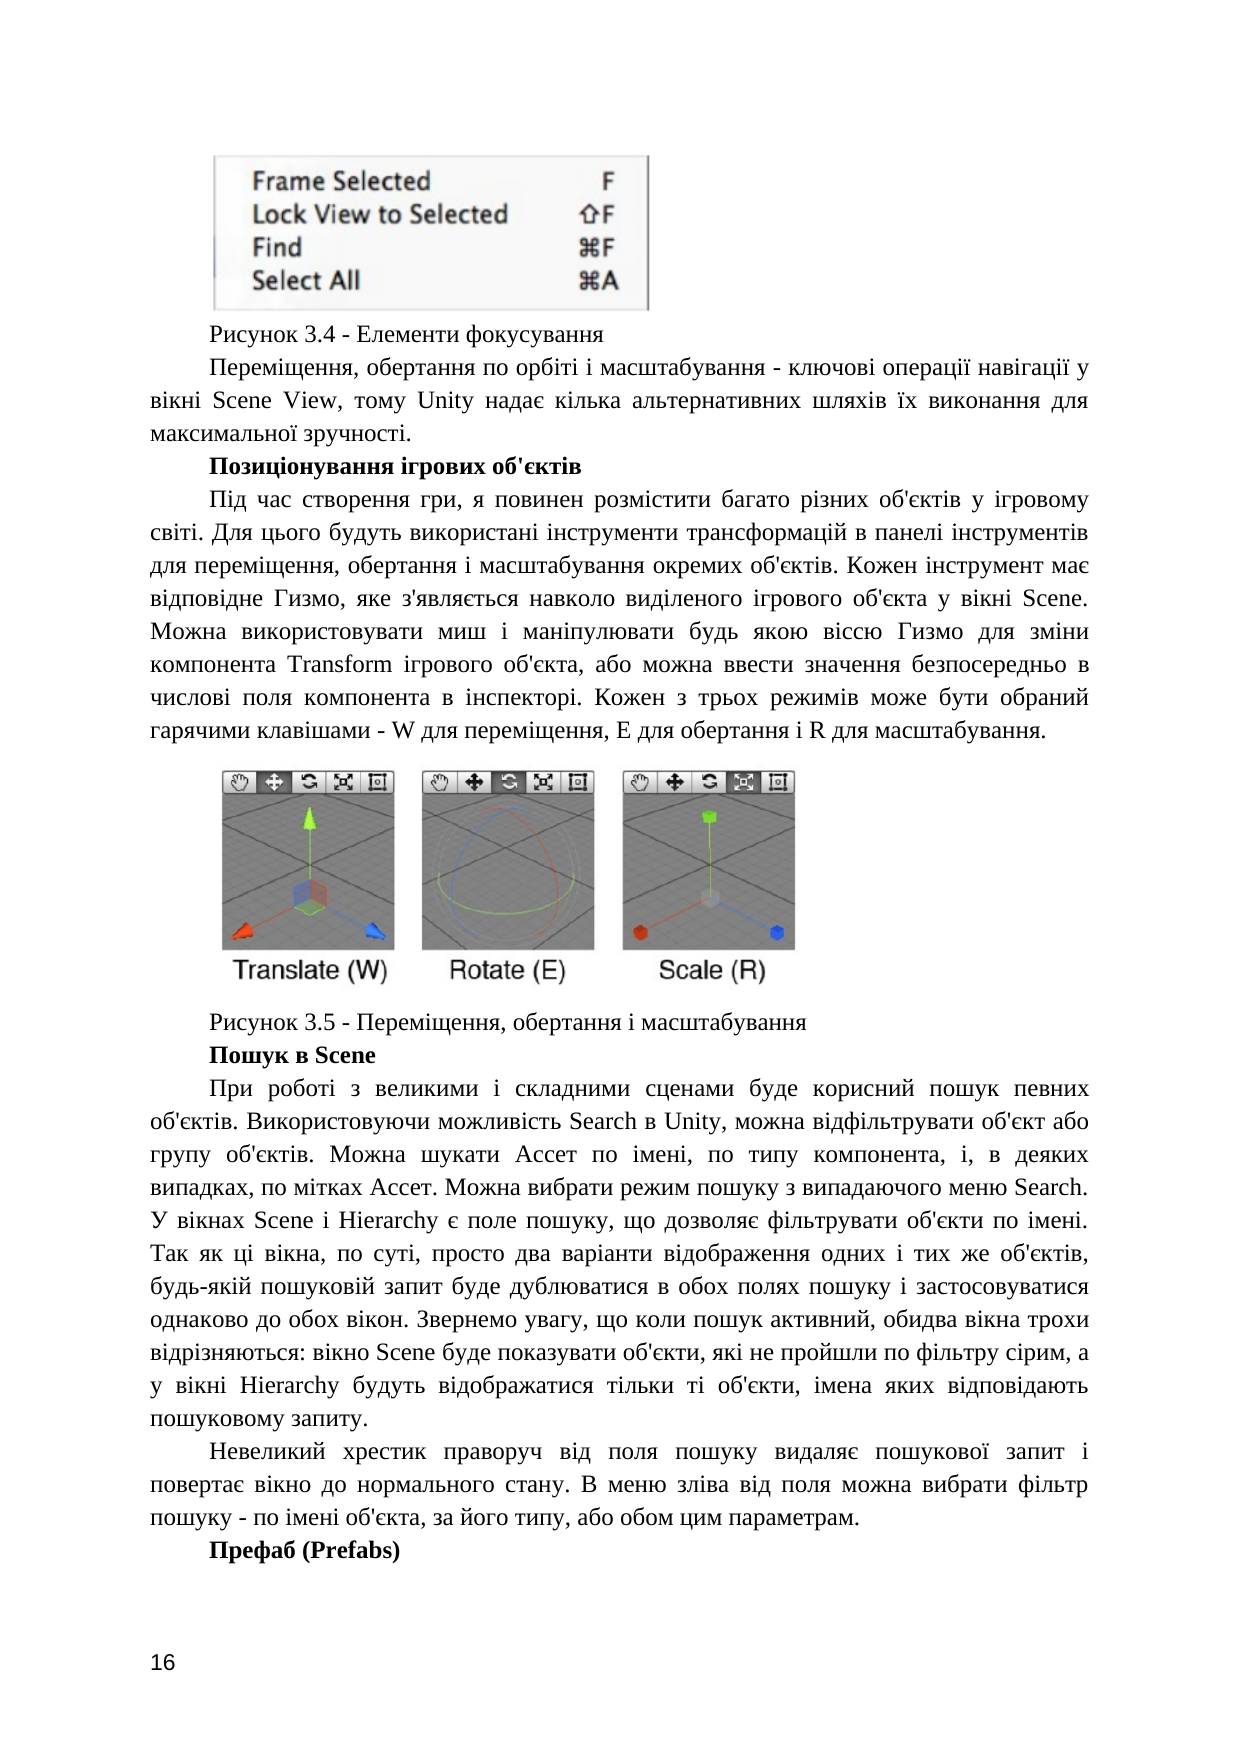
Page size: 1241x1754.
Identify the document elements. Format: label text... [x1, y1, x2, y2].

text Переміщення, обертання по орбіті і масштабування - ключові операції навігації у вікні Scene View, тому Unity надає кілька альтернативних шляхів їх виконання для максимальної зручності. [150, 352, 1090, 446]
picture [208, 747, 818, 1003]
text При роботі з великими і складними сценами буде корисний пошук певних об'єктів. Використовуючи можливість Search в Unity, можна відфільтрувати об'єкт або групу об'єктів. Можна шукати Ассет по імені, по типу компонента, і, в деяких випадках, по мітках Ассет. Можна вибрати режим пошуку з випадаючого меню Search. У вікнах Scene і Hierarchy є поле пошуку, що дозволяє фільтрувати об'єкти по імені. Так як ці вікна, по суті, просто два варіанти відображення одних і тих же об'єктів, будь-якій пошуковій запит буде дублюватися в обох полях пошуку і застосовуватися однаково до обох вікон. Звернемо увагу, що коли пошук активний, обидва вікна трохи відрізняються: вікно Scene буде показувати об'єкти, які не пройшли по фільтру сірим, а у вікні Hierarchy будуть відображатися тільки ті об'єкти, імена яких відповідають пошуковому запиту. [150, 1073, 1090, 1432]
text Префаб (Prefabs) [150, 1535, 1090, 1564]
text Під час створення гри, я повинен розмістити багато різних об'єктів у ігровому світі. Для цього будуть використанi інструменти трансформацій в панелі інструментів для переміщення, обертання і масштабування окремих об'єктів. Кожен інструмент має відповідне Гизмо, яке з'являється навколо виділеного ігрового об'єкта у вікні Scene. Можна використовувати миш і маніпулювати будь якою віссю Гизмо для зміни компонента Transform ігрового об'єкта, або можна ввести значення безпосередньо в числові поля компонента в інспекторi. Кожен з трьох режимів може бути обраний гарячими клавішами - W для переміщення, E для обертання і R для масштабування. [150, 484, 1090, 744]
text Невеликий хрестик праворуч від поля пошуку видаляє пошукової запит і повертає вікно до нормального стану. В меню зліва від поля можна вибрати фільтр пошуку - по імені об'єкта, за його типу, або обом цим параметрам. [150, 1436, 1090, 1531]
text Позиціонування ігрових об'єктів [150, 451, 1090, 479]
text Пошук в Scene [150, 1040, 1090, 1068]
text Рисунок 3.4 - Елементи фокусування [150, 319, 1090, 347]
text Рисунок 3.5 - Переміщення, обертання і масштабування [150, 1007, 1090, 1035]
picture [208, 150, 650, 315]
